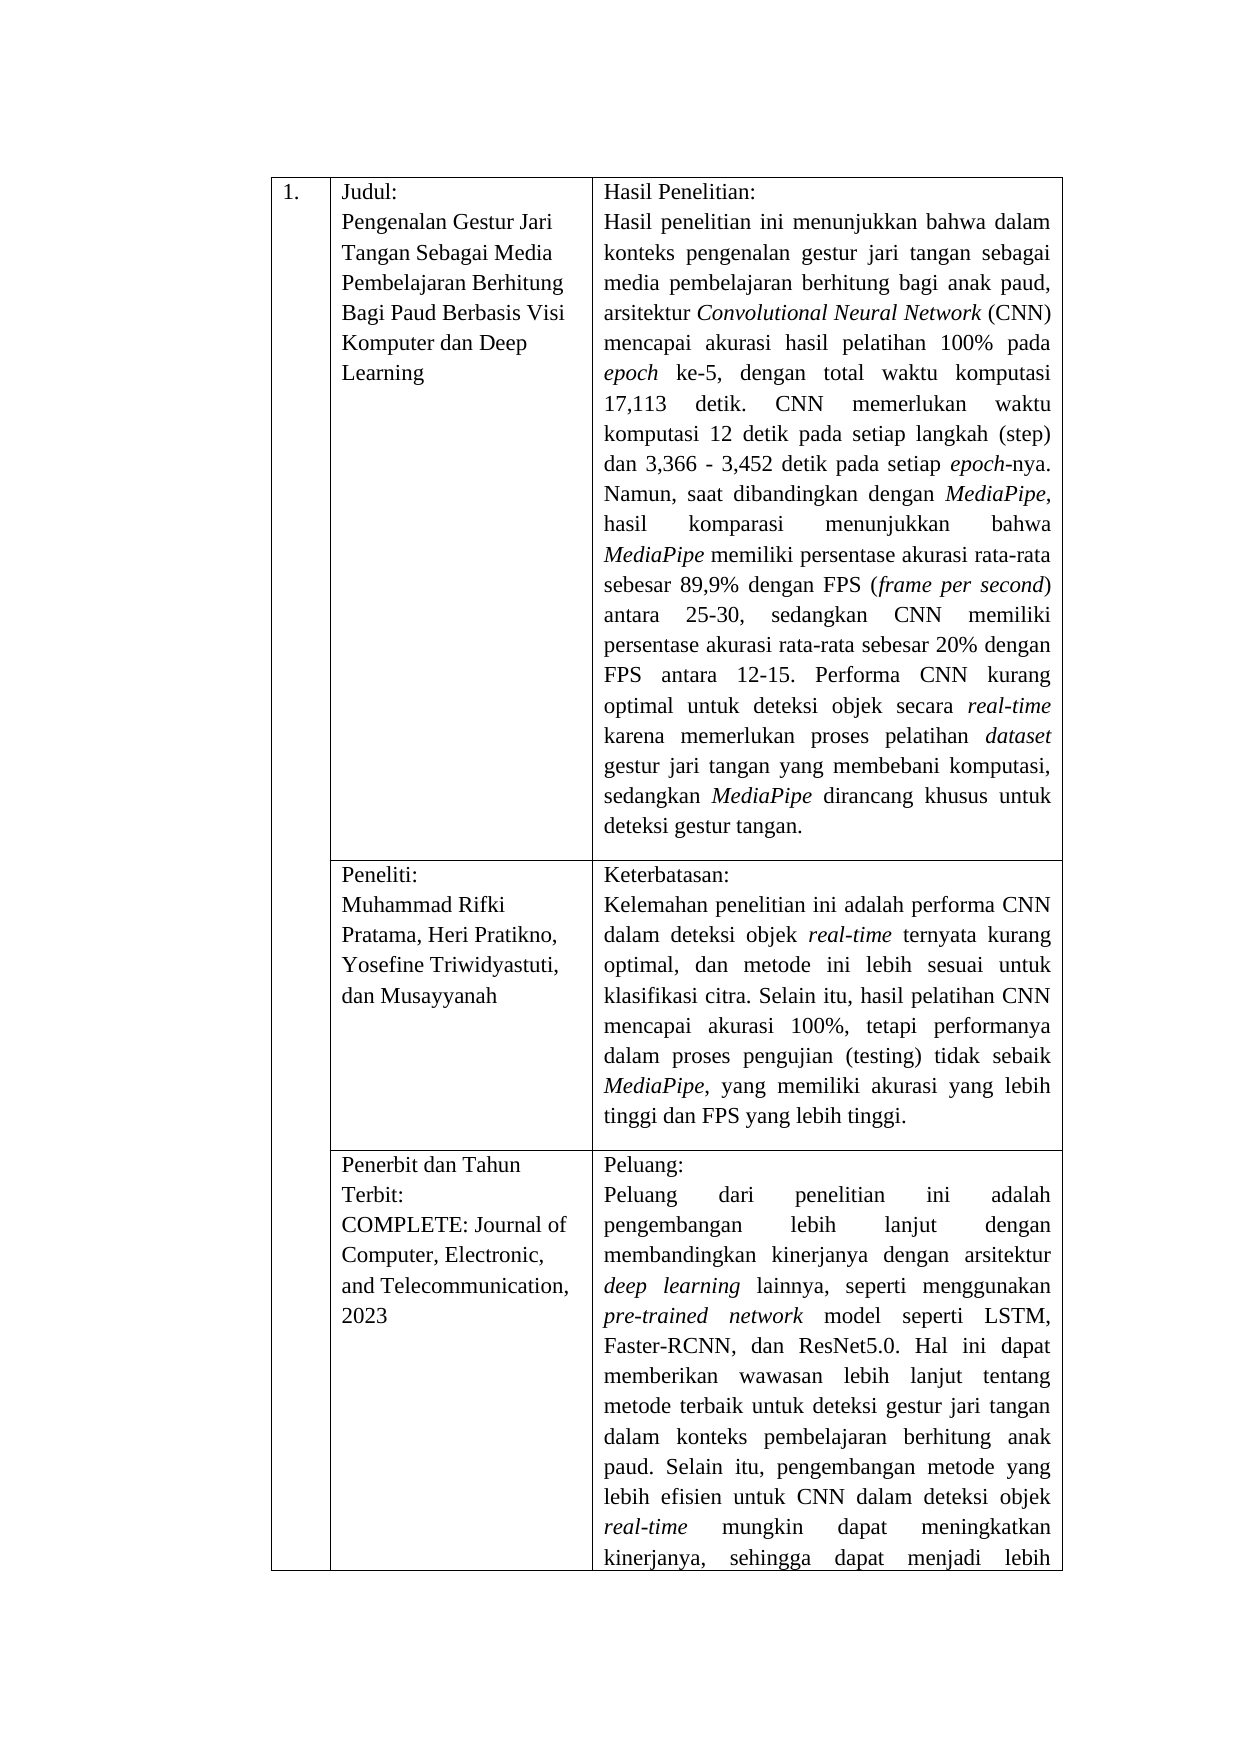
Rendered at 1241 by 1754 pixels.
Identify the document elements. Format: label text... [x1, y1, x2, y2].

table_cell Judul: Pengenalan Gestur Jari Tangan Sebagai Media Pembelajaran Berhitung Bagi Paud Berbasis Visi Komputer dan Deep Learning [331, 178, 592, 860]
table_cell Hasil Penelitian: Hasil penelitian ini menunjukkan bahwa dalam konteks pengenalan gestur jari tangan sebagai media pembelajaran berhitung bagi anak paud, arsitektur Convolutional Neural Network (CNN) mencapai akurasi hasil pelatihan 100% pada epoch ke-5, dengan total waktu komputasi 17,113 detik. CNN memerlukan waktu komputasi 12 detik pada setiap langkah (step) dan 3,366 - 3,452 detik pada setiap epoch-nya. Namun, saat dibandingkan dengan MediaPipe, hasil komparasi menunjukkan bahwa MediaPipe memiliki persentase akurasi rata-rata sebesar 89,9% dengan FPS (frame per second) antara 25-30, sedangkan CNN memiliki persentase akurasi rata-rata sebesar 20% dengan FPS antara 12-15. Performa CNN kurang optimal untuk deteksi objek secara real-time karena memerlukan proses pelatihan dataset gestur jari tangan yang membebani komputasi, sedangkan MediaPipe dirancang khusus untuk deteksi gestur tangan. [593, 178, 1062, 860]
table_cell Peneliti: Muhammad Rifki Pratama, Heri Pratikno, Yosefine Triwidyastuti, dan Musayyanah [331, 861, 592, 1150]
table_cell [593, 1151, 1062, 1570]
table_cell 1. [272, 178, 330, 1570]
table_cell Keterbatasan: Kelemahan penelitian ini adalah performa CNN dalam deteksi objek real-time ternyata kurang optimal, dan metode ini lebih sesuai untuk klasifikasi citra. Selain itu, hasil pelatihan CNN mencapai akurasi 100%, tetapi performanya dalam proses pengujian (testing) tidak sebaik MediaPipe, yang memiliki akurasi yang lebih tinggi dan FPS yang lebih tinggi. [593, 861, 1062, 1150]
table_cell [331, 1151, 592, 1570]
